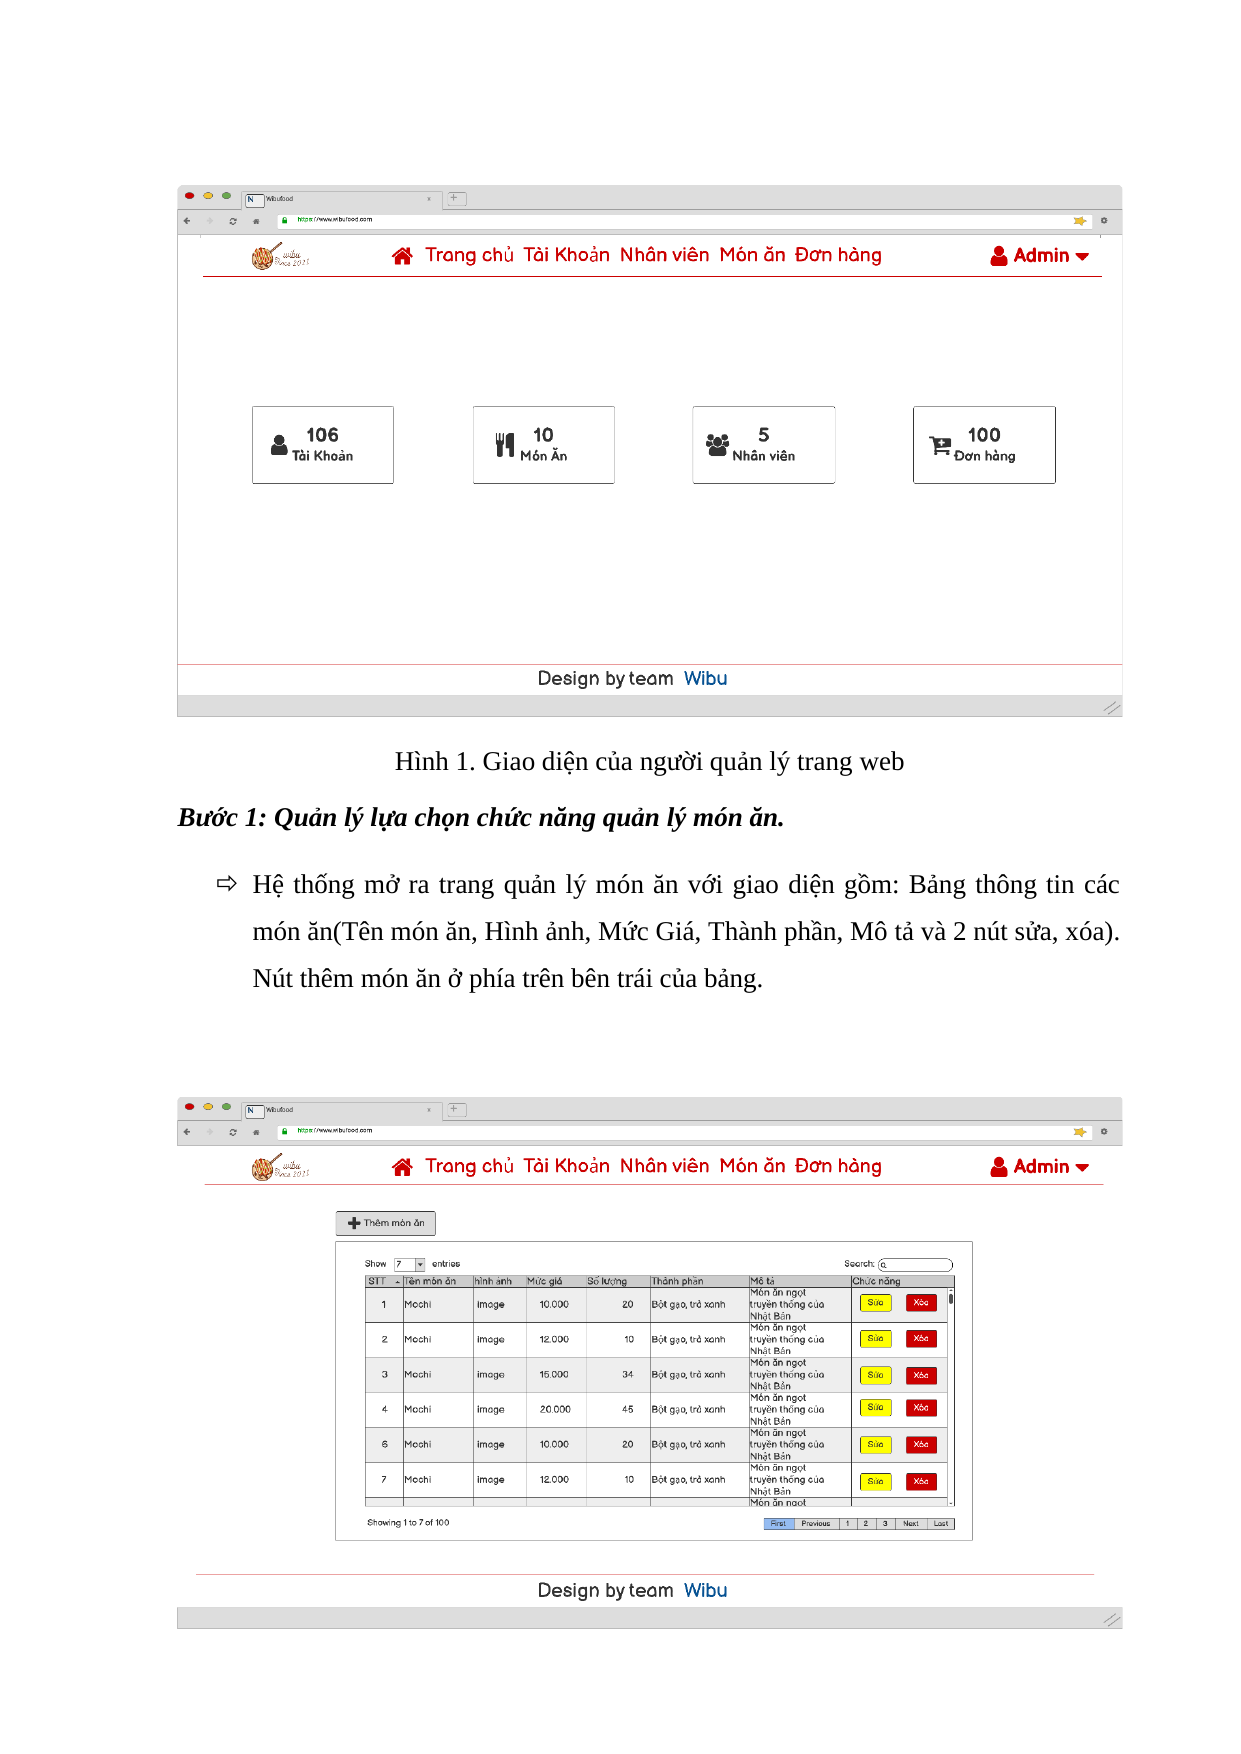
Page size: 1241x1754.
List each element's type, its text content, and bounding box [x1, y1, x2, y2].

picture [177, 1097, 1123, 1629]
text Hình 1. Giao diện của người quản lý trang web [177, 745, 1122, 776]
picture [177, 185, 1123, 717]
text Bước 1: Quản lý lựa chọn chức năng quản lý món ăn. [177, 801, 1122, 832]
list Hệ thống mở ra trang quản lý món ăn với giao diện gồm: Bảng thông tin các món ăn(Tên món ăn, Hình ảnh, Mức Giá, Thành phần, Mô tả và 2 nút sửa, xóa). Nút thêm món ăn ở phía trên bên trái của bảng. [215, 868, 1122, 993]
